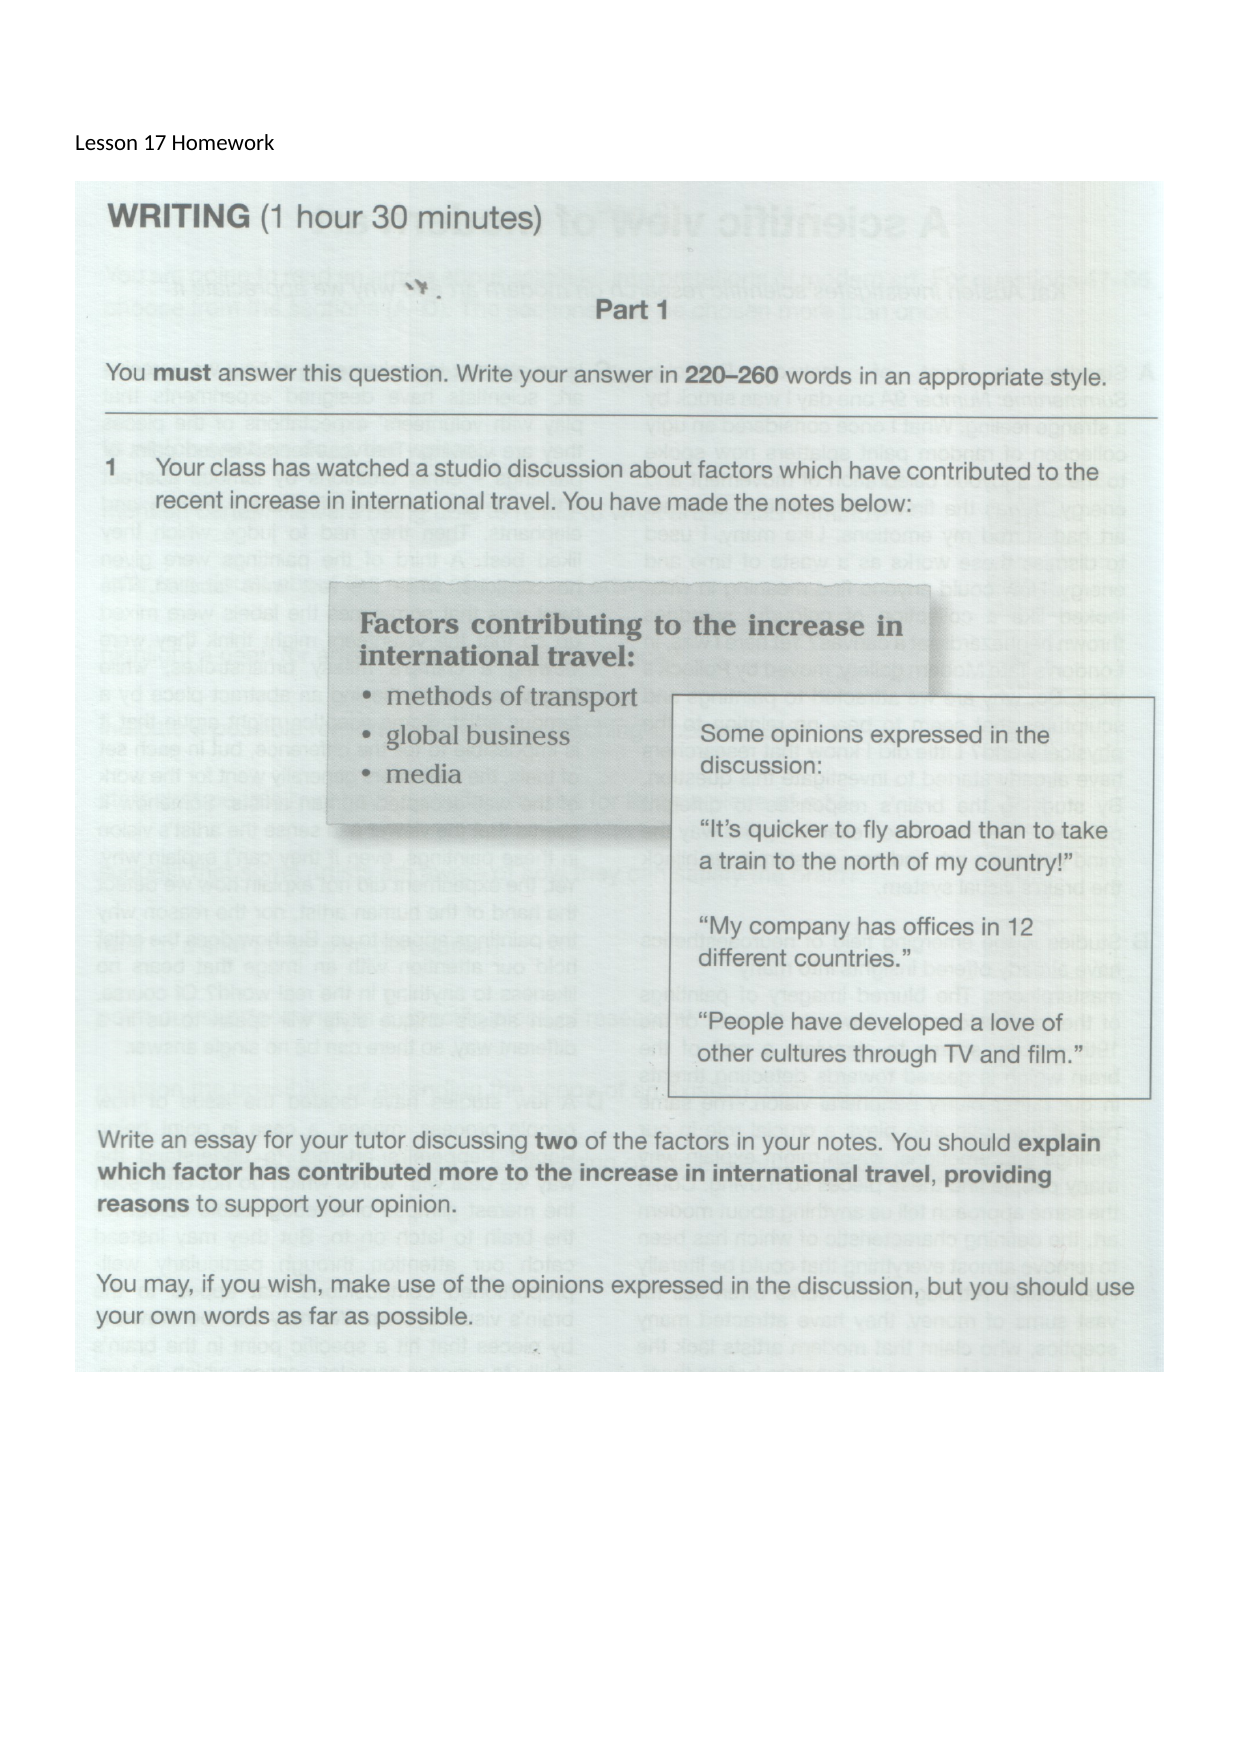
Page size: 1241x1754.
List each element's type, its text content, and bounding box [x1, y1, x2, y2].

text Lesson 17 Homework [75, 128, 1165, 156]
picture [75, 181, 1164, 1372]
